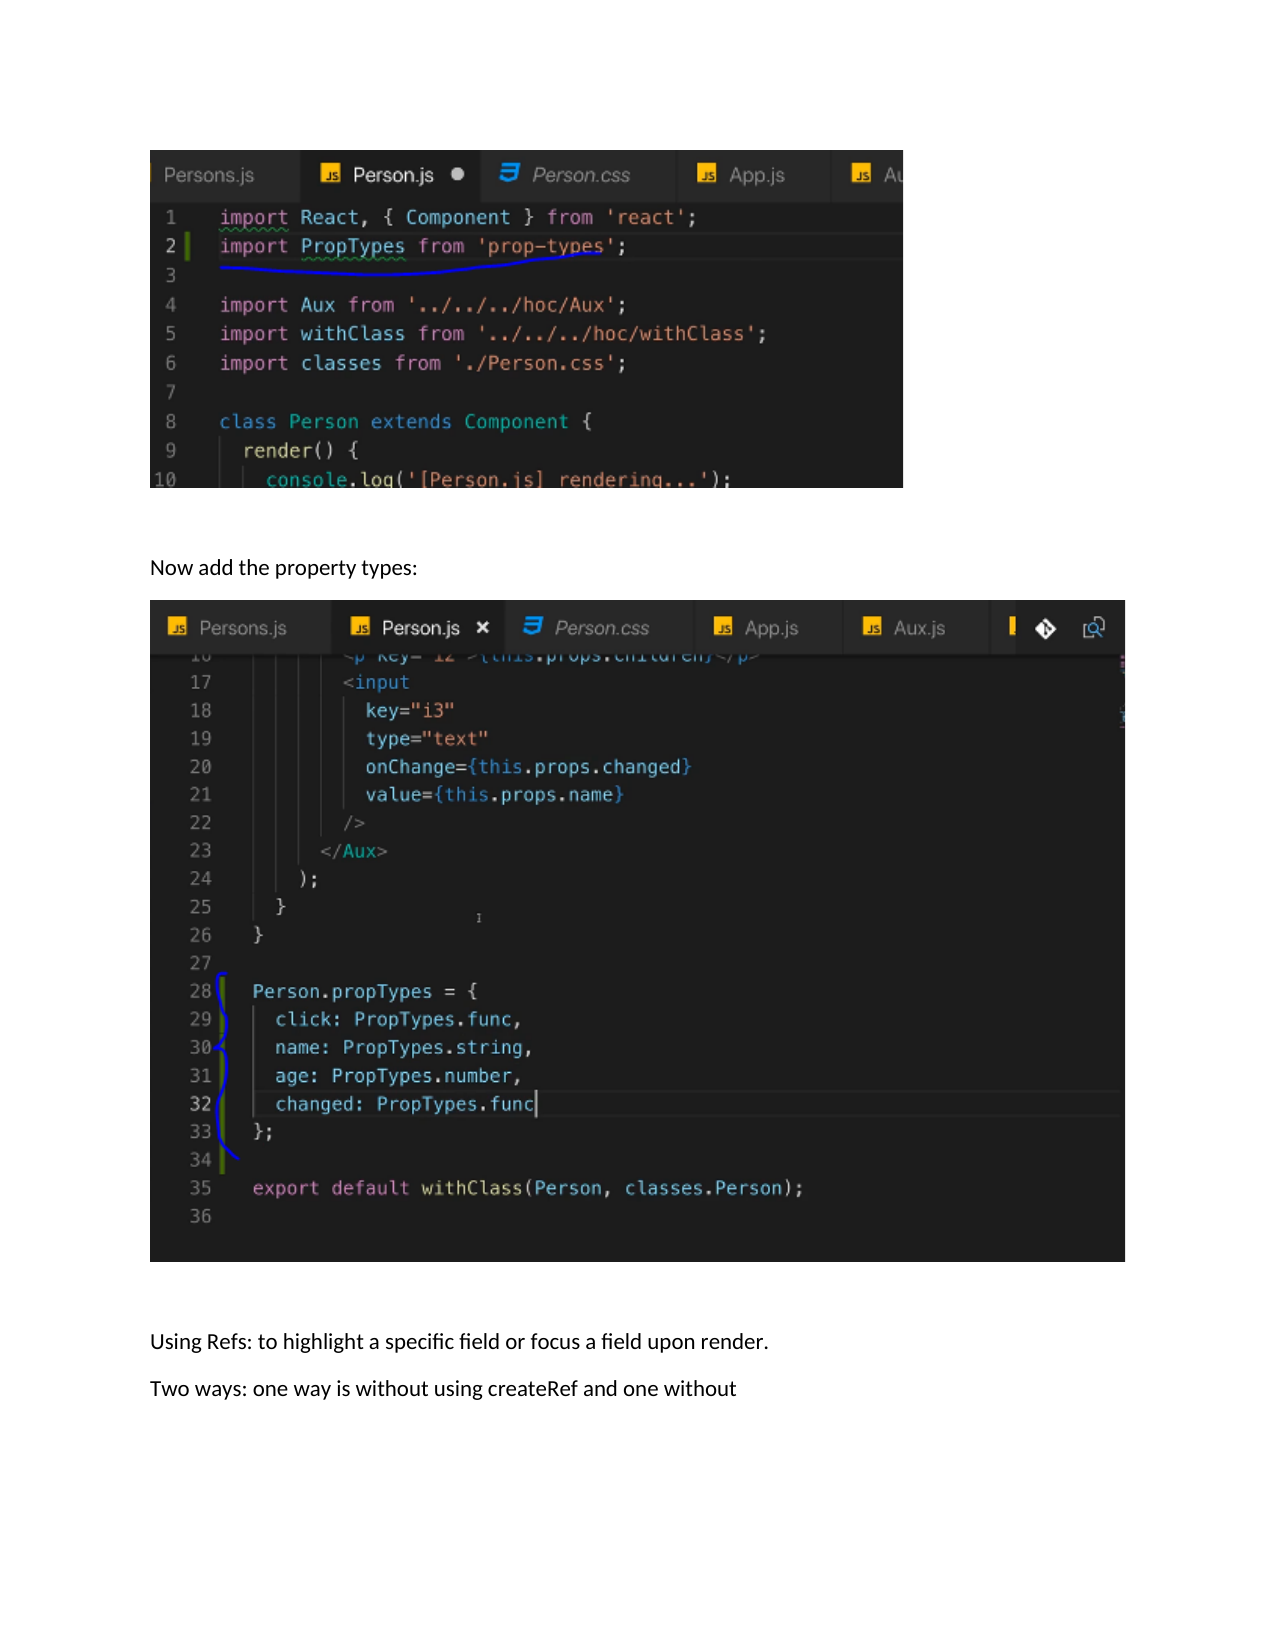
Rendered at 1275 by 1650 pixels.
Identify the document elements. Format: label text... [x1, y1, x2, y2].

text Using Refs: to highlight a specific field or focus a field upon render. [150, 1327, 1125, 1355]
text Now add the property types: [150, 553, 1125, 581]
picture [150, 150, 904, 488]
text Two ways: one way is without using createRef and one without [150, 1374, 1125, 1402]
picture [150, 600, 1125, 1262]
